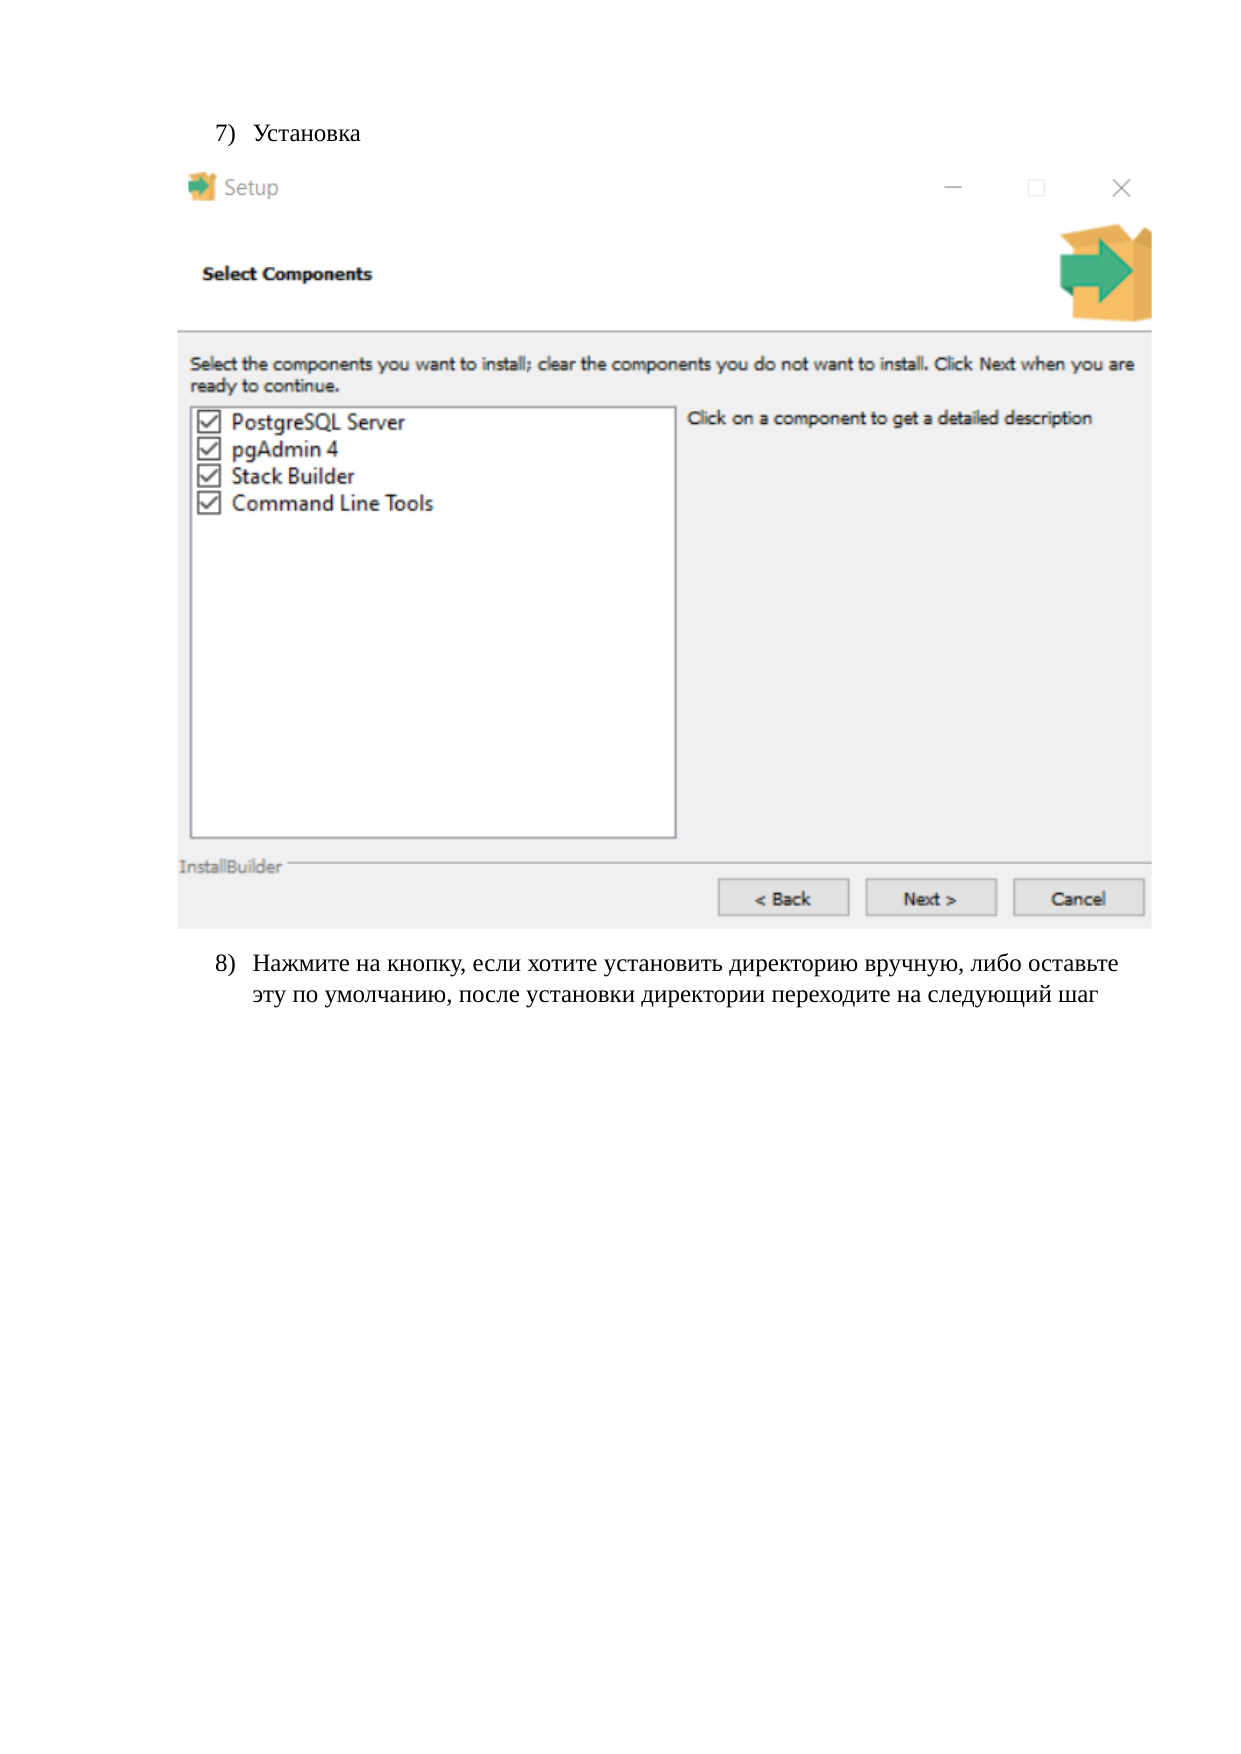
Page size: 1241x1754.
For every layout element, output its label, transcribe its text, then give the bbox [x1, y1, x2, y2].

list Нажмите на кнопку, если хотите установить директорию вручную, либо оставьте эту по умолчанию, после установки директории переходите на следующий шаг [215, 948, 1152, 1007]
picture [177, 165, 1152, 929]
list Установка [215, 118, 1152, 147]
